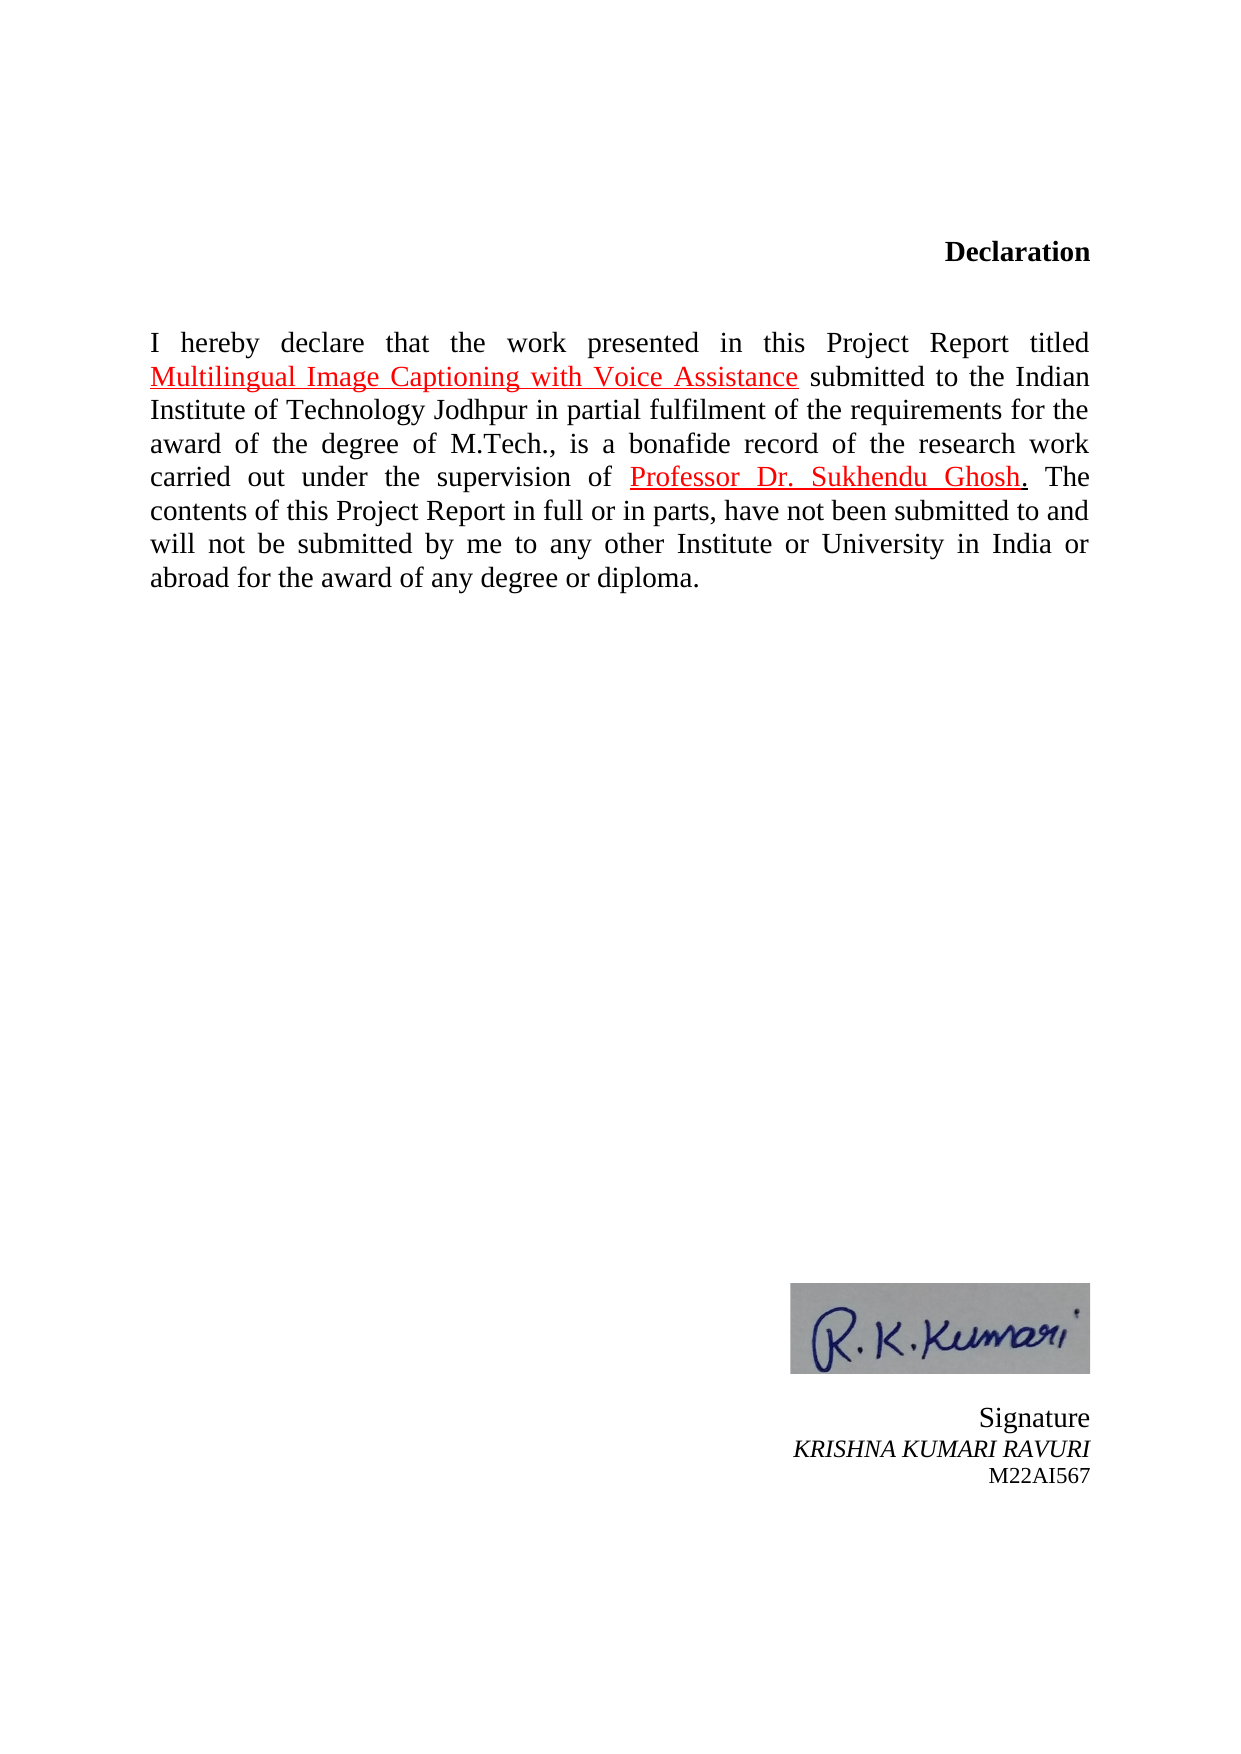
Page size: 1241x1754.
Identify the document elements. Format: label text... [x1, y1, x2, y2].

text I hereby declare that the work presented in this Project Report titled Multilingual Image Captioning with Voice Assistance submitted to the Indian Institute of Technology Jodhpur in partial fulfilment of the requirements for the award of the degree of M.Tech., is a bonafide record of the research work carried out under the supervision of Professor Dr. Sukhendu Ghosh. The contents of this Project Report in full or in parts, have not been submitted to and will not be submitted by me to any other Institute or University in India or abroad for the award of any degree or diploma. [150, 325, 1090, 593]
text Signature [150, 1400, 1090, 1434]
picture [790, 1283, 1091, 1374]
text KRISHNA KUMARI RAVURI [150, 1434, 1090, 1462]
text M22AI567 [150, 1462, 1090, 1489]
text Declaration [150, 203, 1090, 300]
